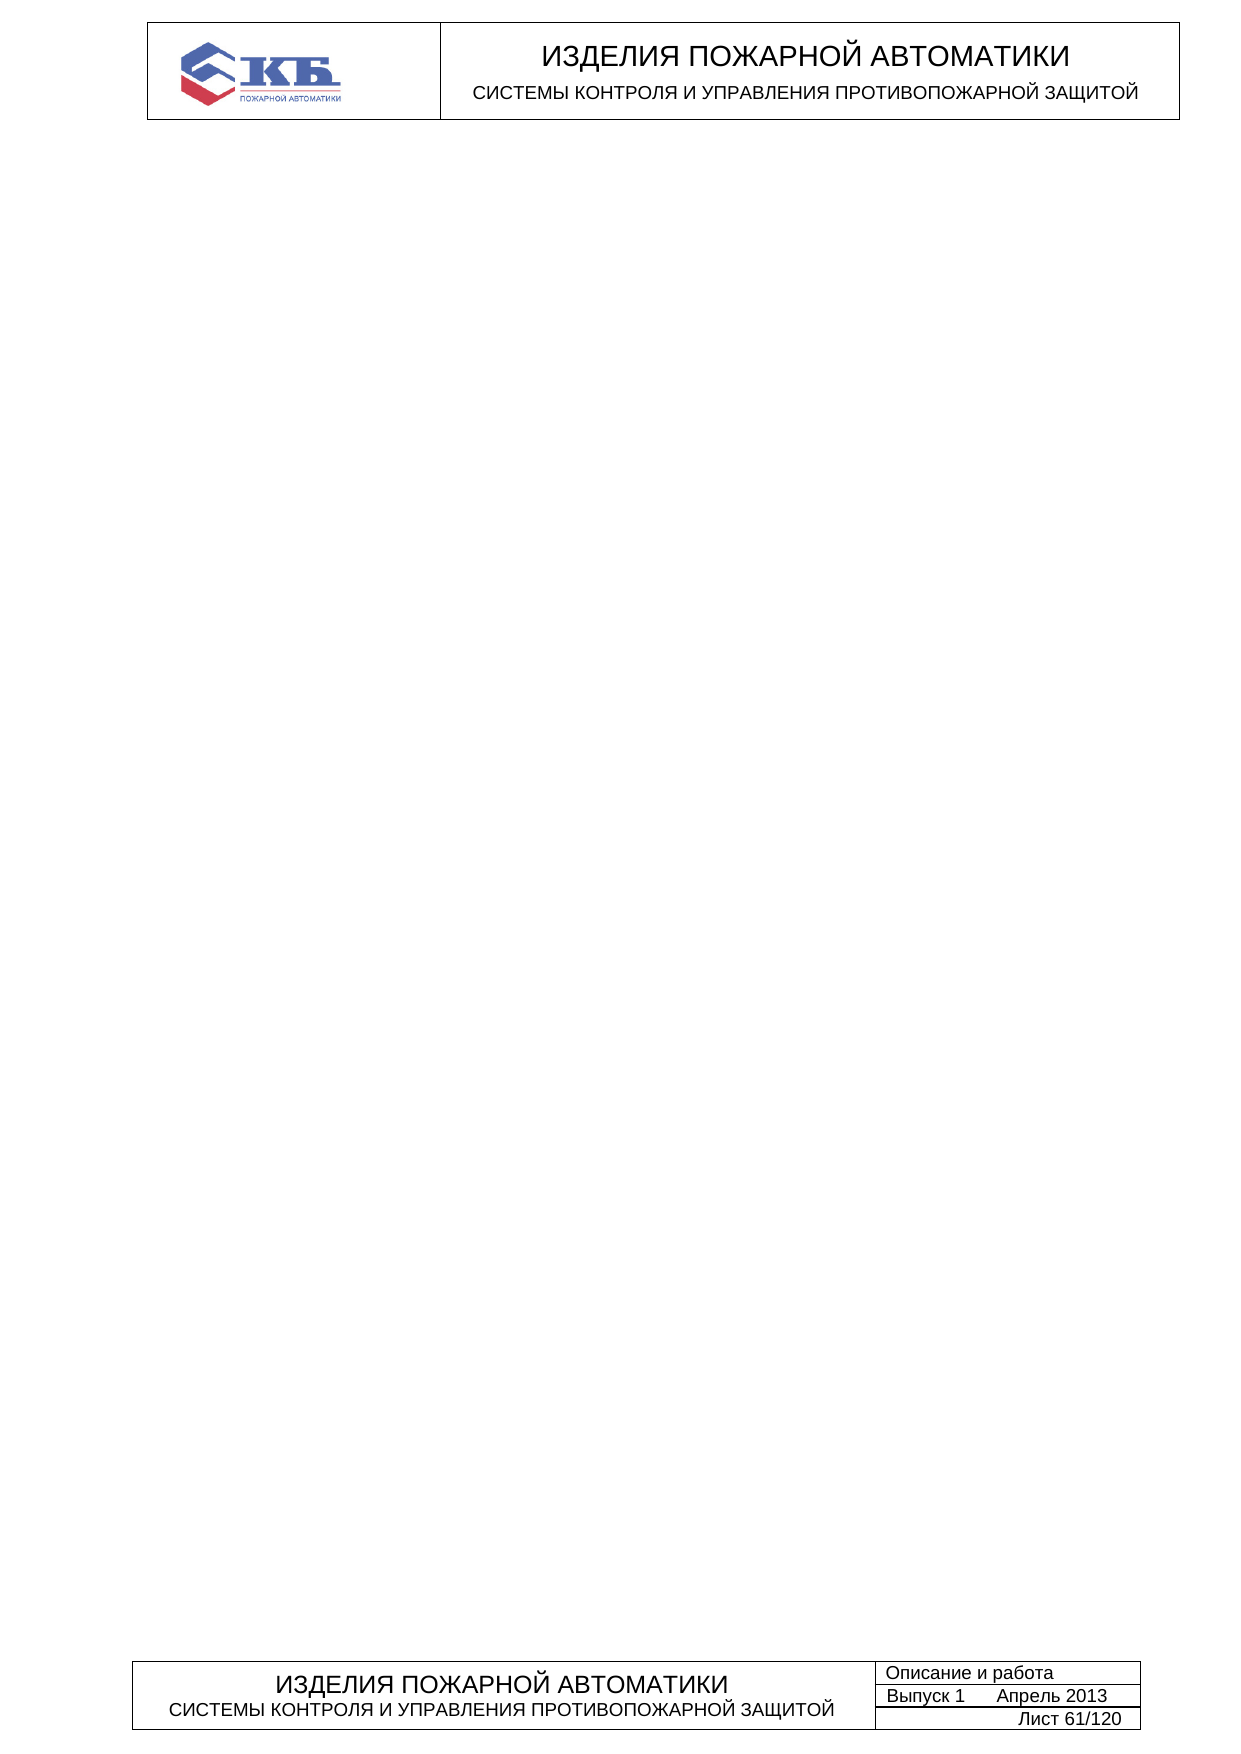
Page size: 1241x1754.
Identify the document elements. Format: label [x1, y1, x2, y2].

picture [177, 34, 354, 115]
